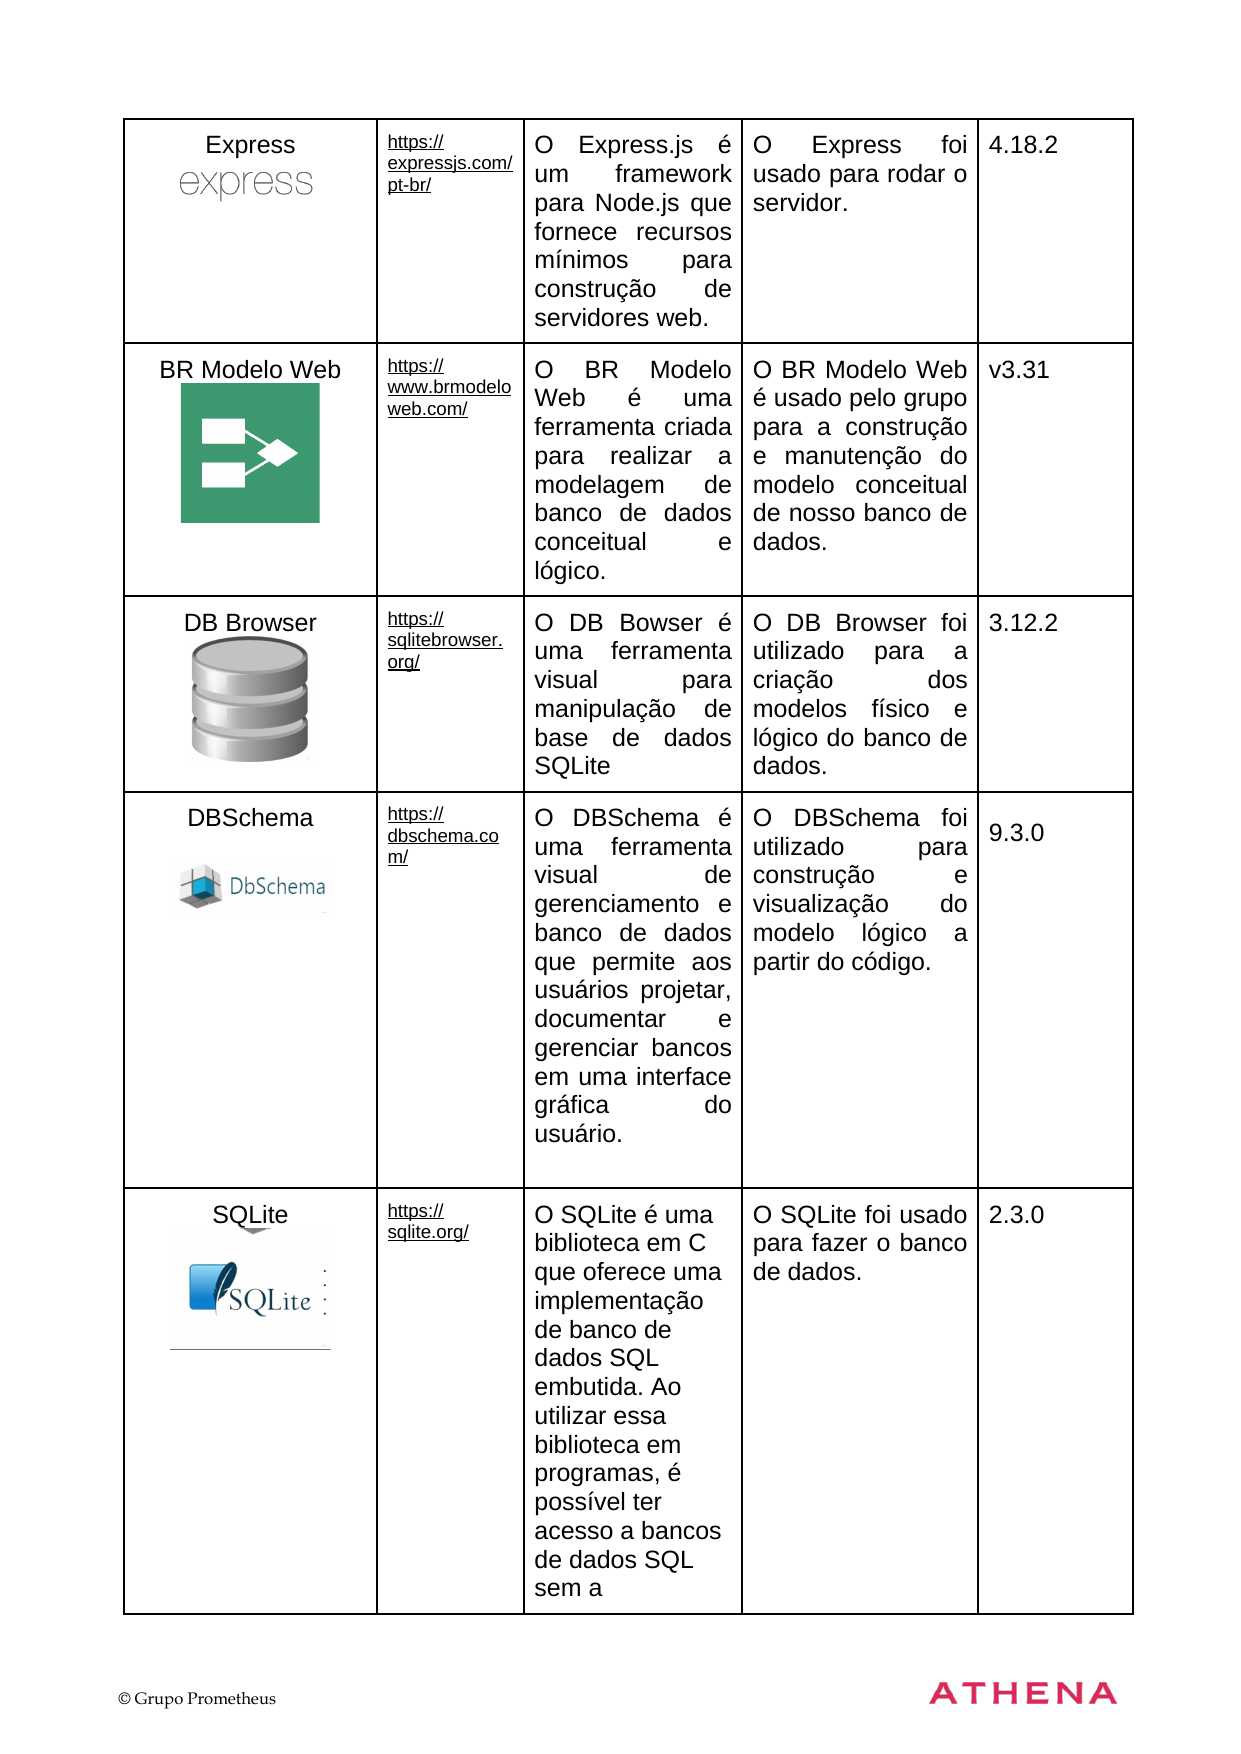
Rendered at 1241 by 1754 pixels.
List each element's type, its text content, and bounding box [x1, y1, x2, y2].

table_cell https://www.brmodeloweb.com/ [378, 344, 523, 595]
table_cell O Express foi usado para rodar o servidor. [743, 120, 977, 342]
table_cell 2.3.0 [979, 1189, 1132, 1613]
picture [187, 636, 313, 762]
table_cell https://dbschema.com/ [378, 793, 523, 1187]
table_cell DB Browser [125, 597, 376, 791]
table_cell O DBSchema é uma ferramenta visual de gerenciamento e banco de dados que permite aos usuários projetar, documentar e gerenciar bancos em uma interface gráfica do usuário. [525, 793, 741, 1187]
table_cell https://expressjs.com/pt-br/ [378, 120, 523, 342]
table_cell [525, 1189, 741, 1613]
table_cell O Express.js é um framework para Node.js que fornece recursos mínimos para construção de servidores web. [525, 120, 741, 342]
table_cell O BR Modelo Web é usado pelo grupo para a construção e manutenção do modelo conceitual de nosso banco de dados. [743, 344, 977, 595]
table_cell v3.31 [979, 344, 1132, 595]
table_cell O DBSchema foi utilizado para construção e visualização do modelo lógico a partir do código. [743, 793, 977, 1187]
table_cell 4.18.2 [979, 120, 1132, 342]
picture [180, 383, 320, 523]
table_cell O BR Modelo Web é uma ferramenta criada para realizar a modelagem de banco de dados conceitual e lógico. [525, 344, 741, 595]
picture [922, 1672, 1123, 1719]
picture [169, 159, 331, 208]
table_cell 9.3.0 [979, 793, 1132, 1187]
table_cell DBSchema [125, 793, 376, 1187]
table_cell Express [125, 120, 376, 342]
table_cell 3.12.2 [979, 597, 1132, 791]
table_cell SQLite [125, 1189, 376, 1613]
table_cell https://sqlitebrowser.org/ [378, 597, 523, 791]
table_cell https://sqlite.org/ [378, 1189, 523, 1613]
picture [169, 1228, 331, 1350]
table_cell O DB Bowser é uma ferramenta visual para manipulação de base de dados SQLite [525, 597, 741, 791]
table_cell O DB Browser foi utilizado para a criação dos modelos físico e lógico do banco de dados. [743, 597, 977, 791]
table_cell BR Modelo Web [125, 344, 376, 595]
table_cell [743, 1189, 977, 1613]
picture [169, 860, 331, 917]
